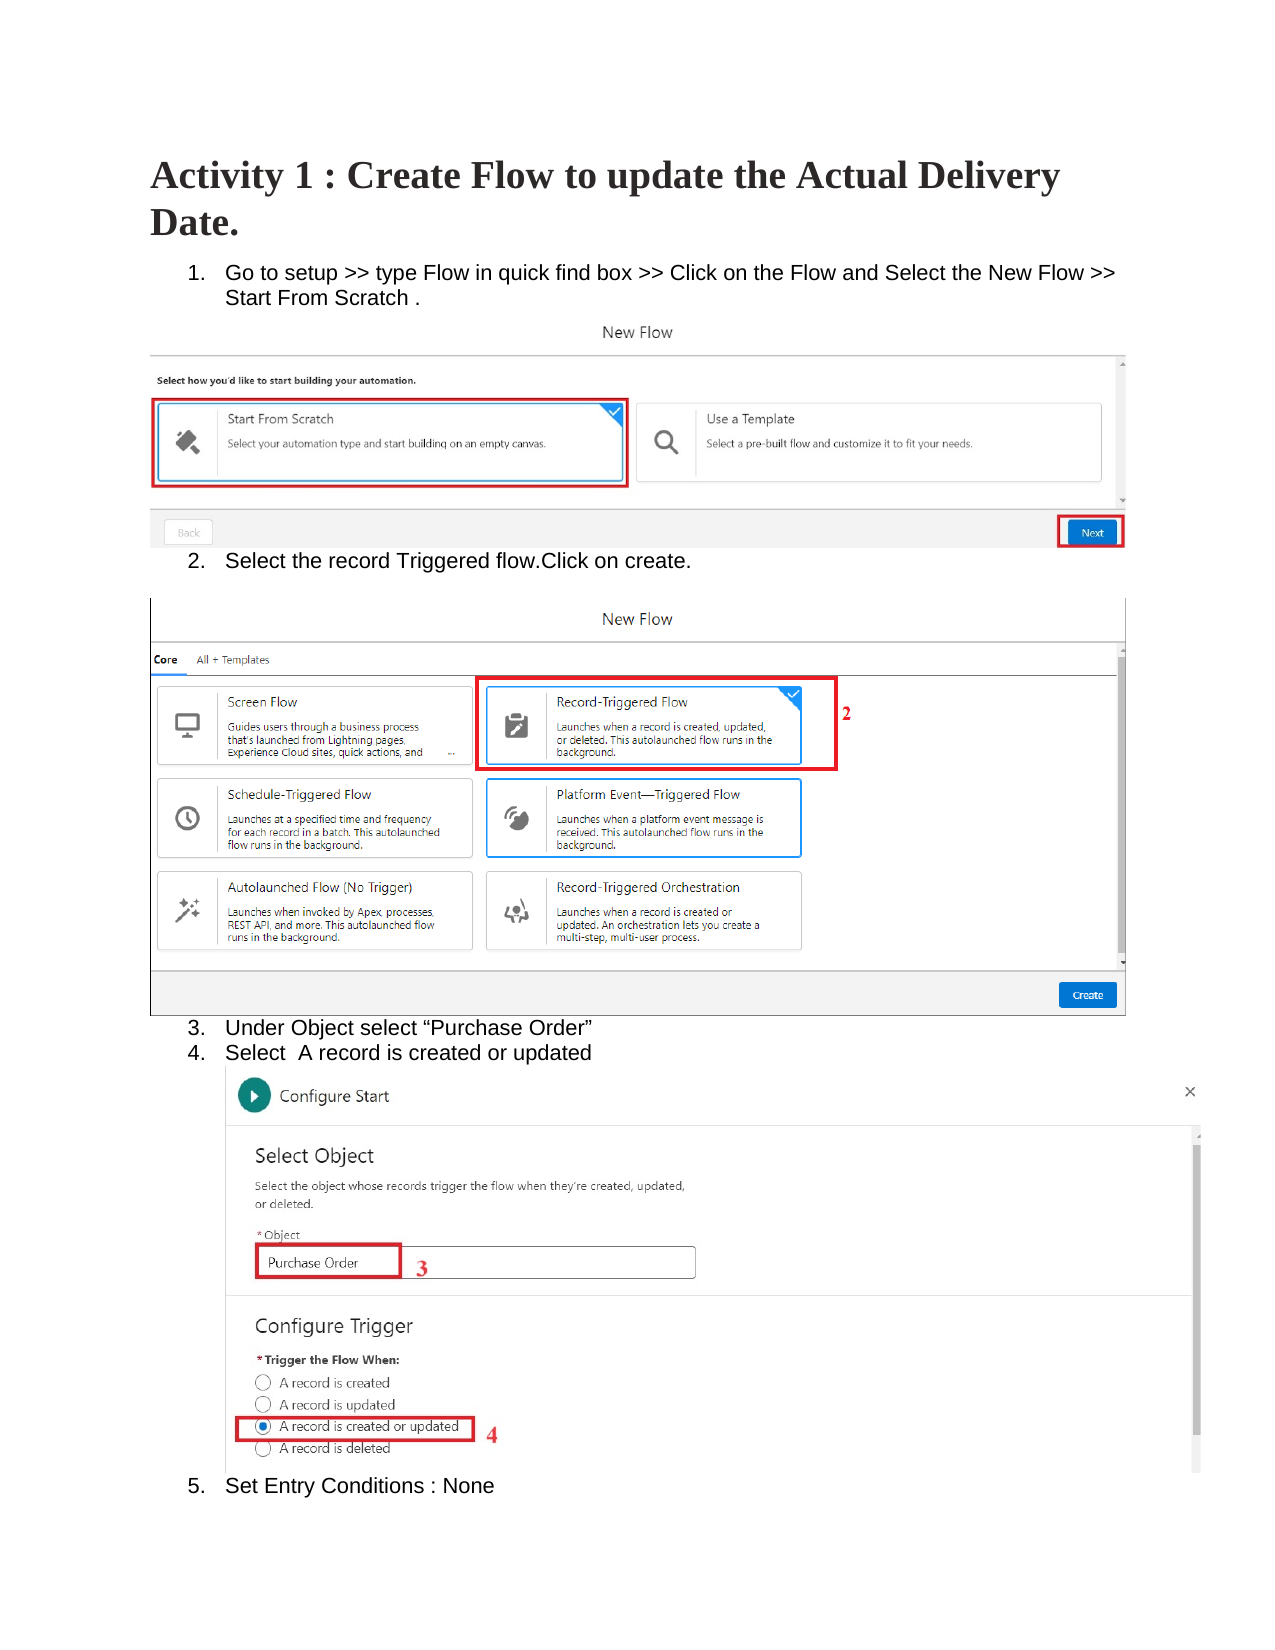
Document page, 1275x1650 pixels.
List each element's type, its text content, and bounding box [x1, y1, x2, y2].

list Select the record Triggered flow.Click on create. [187, 548, 1116, 573]
list Select A record is created or updated [187, 1040, 1114, 1066]
list Set Entry Conditions : None [187, 1473, 1125, 1498]
picture [225, 1065, 1201, 1473]
picture [150, 598, 1126, 1016]
list Go to setup >> type Flow in quick find box >> Click on the Flow and Select the New Flow >> Start From Scratch . [187, 259, 1144, 310]
picture [150, 309, 1126, 548]
text Activity 1 : Create Flow to update the Actual Delivery Date. [150, 150, 1125, 244]
list Under Object select “Purchase Order” [187, 1016, 1114, 1040]
